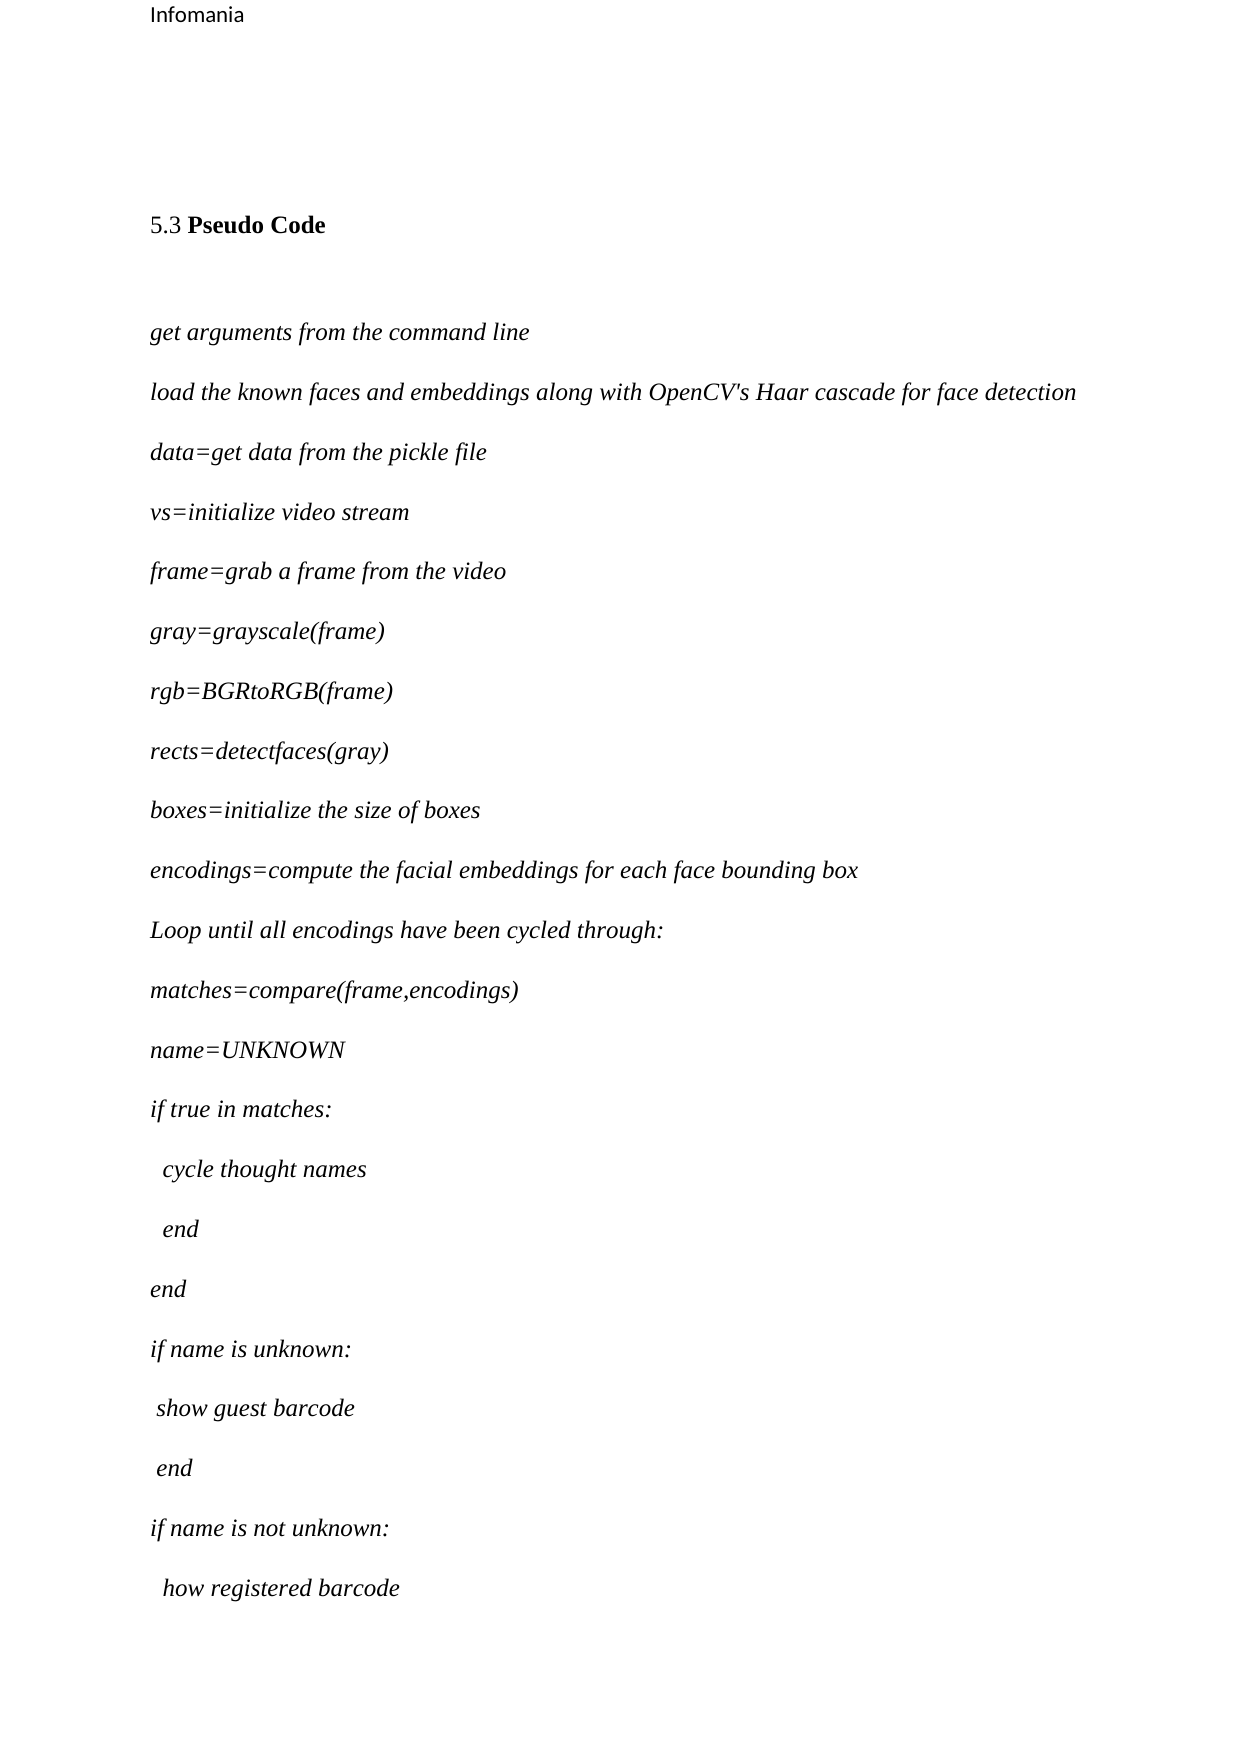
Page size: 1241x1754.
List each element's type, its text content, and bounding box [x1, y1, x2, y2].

text rects=detectfaces(gray) [150, 736, 1090, 764]
text gray=grayscale(frame) [150, 616, 1090, 645]
text load the known faces and embeddings along with OpenCV's Haar cascade for face detection [150, 377, 1090, 406]
text how registered barcode [150, 1573, 1090, 1602]
text end [150, 1453, 1090, 1482]
text vs=initialize video stream [150, 497, 1090, 525]
text boxes=initialize the size of boxes [150, 796, 1090, 824]
text encodings=compute the facial embeddings for each face bounding box [150, 855, 1090, 884]
text frame=grab a frame from the video [150, 556, 1090, 585]
text 5.3 Pseudo Code [150, 210, 1090, 238]
text matches=compare(frame,encodings) [150, 975, 1090, 1004]
text end [150, 1274, 1090, 1303]
text if true in matches: [150, 1094, 1090, 1123]
text data=get data from the pickle file [150, 437, 1090, 466]
text rgb=BGRtoRGB(frame) [150, 676, 1090, 705]
text cycle thought names [150, 1154, 1090, 1183]
text name=UNKNOWN [150, 1035, 1090, 1063]
text show guest barcode [150, 1393, 1090, 1422]
text get arguments from the command line [150, 317, 1090, 346]
text Loop until all encodings have been cycled through: [150, 915, 1090, 944]
text if name is unknown: [150, 1334, 1090, 1362]
text if name is not unknown: [150, 1513, 1090, 1542]
text end [150, 1214, 1090, 1243]
